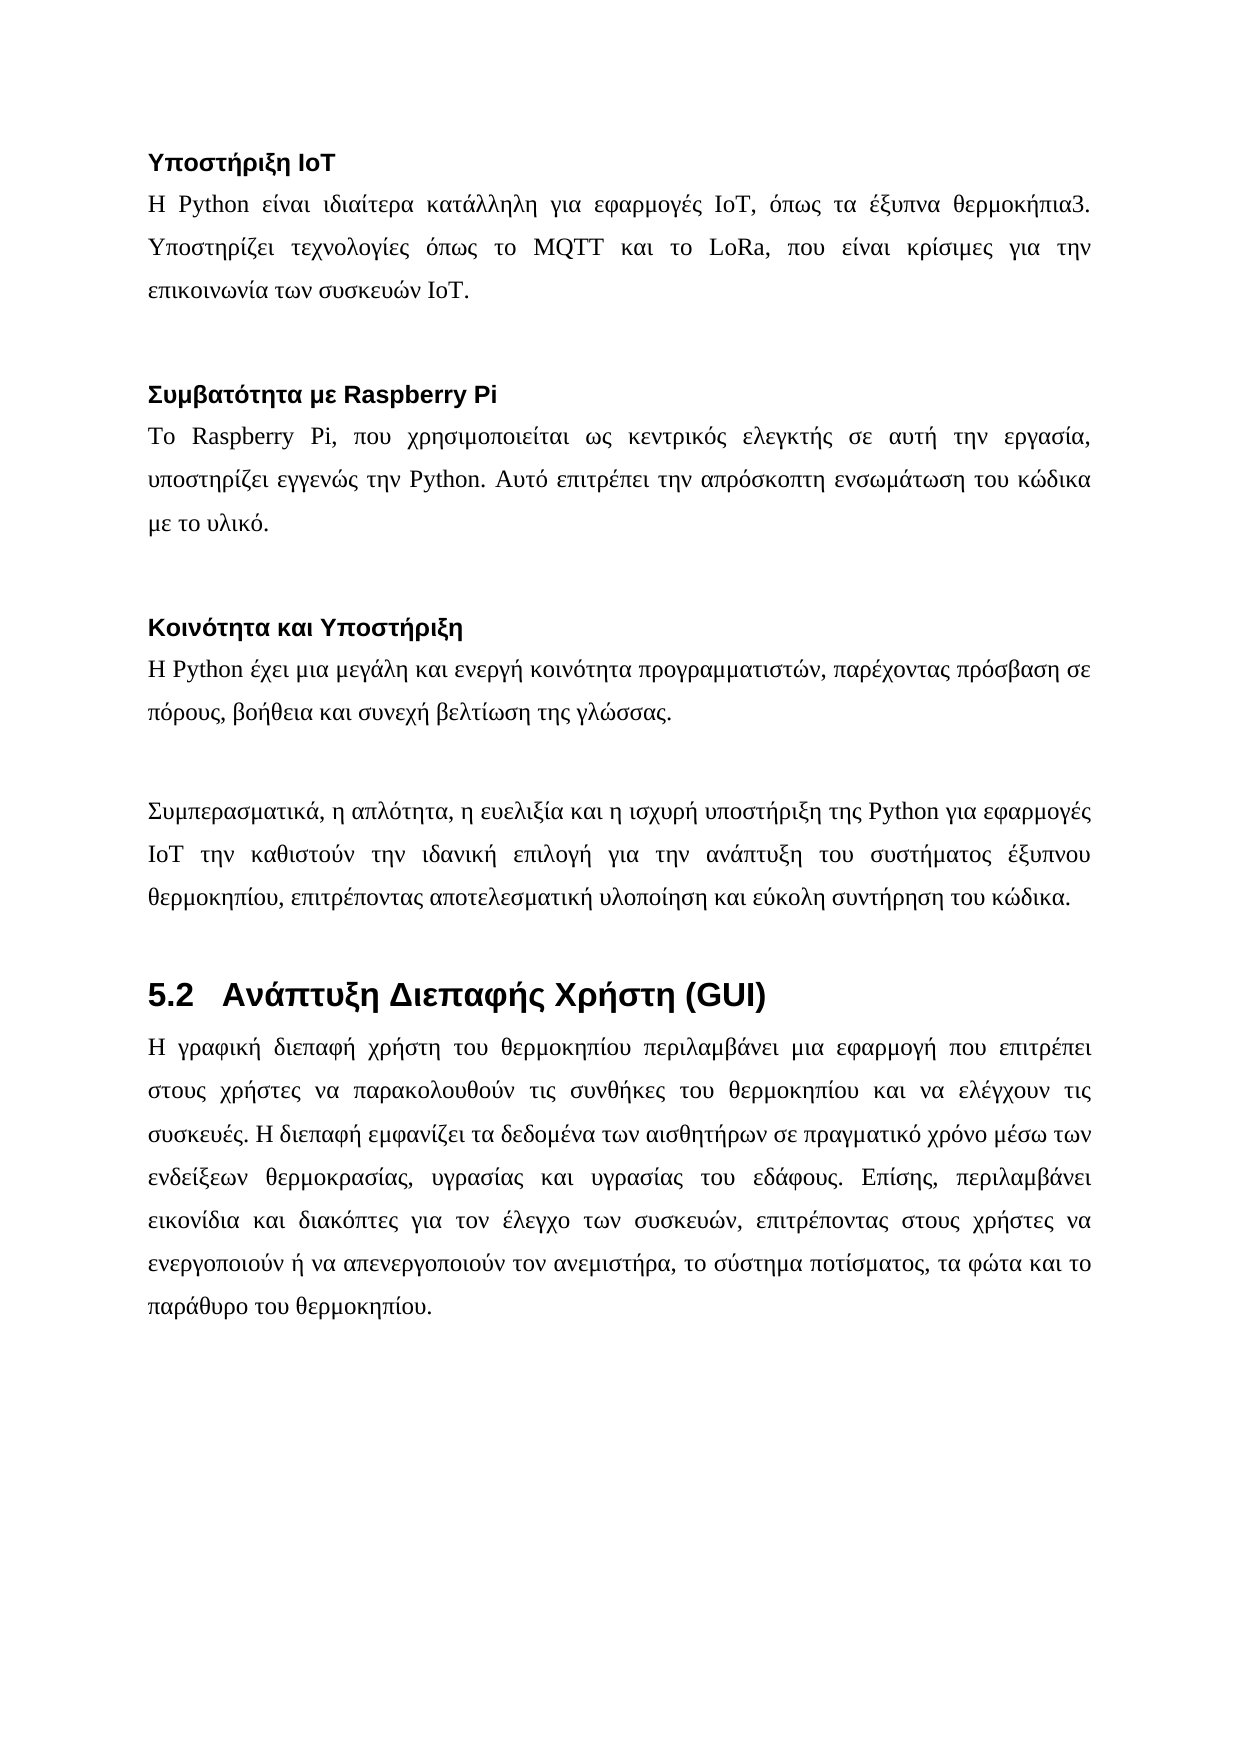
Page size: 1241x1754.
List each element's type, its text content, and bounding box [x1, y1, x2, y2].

text Η Python έχει μια μεγάλη και ενεργή κοινότητα προγραμματιστών, παρέχοντας πρόσβαση σε πόρους, βοήθεια και συνεχή βελτίωση της γλώσσας. [148, 654, 1092, 726]
text Η Python είναι ιδιαίτερα κατάλληλη για εφαρμογές IoT, όπως τα έξυπνα θερμοκήπια3. Υποστηρίζει τεχνολογίες όπως το MQTT και το LoRa, που είναι κρίσιμες για την επικοινωνία των συσκευών IoT. [148, 189, 1092, 304]
text Η γραφική διεπαφή χρήστη του θερμοκηπίου περιλαμβάνει μια εφαρμογή που επιτρέπει στους χρήστες να παρακολουθούν τις συνθήκες του θερμοκηπίου και να ελέγχουν τις συσκευές. Η διεπαφή εμφανίζει τα δεδομένα των αισθητήρων σε πραγματικό χρόνο μέσω των ενδείξεων θερμοκρασίας, υγρασίας και υγρασίας του εδάφους. Επίσης, περιλαμβάνει εικονίδια και διακόπτες για τον έλεγχο των συσκευών, επιτρέποντας στους χρήστες να ενεργοποιούν ή να απενεργοποιούν τον ανεμιστήρα, το σύστημα ποτίσματος, τα φώτα και το παράθυρο του θερμοκηπίου. [148, 1032, 1092, 1320]
subtitle Κοινότητα και Υποστήριξη [148, 613, 1092, 641]
subtitle Υποστήριξη IoT [148, 148, 1092, 176]
text Το Raspberry Pi, που χρησιμοποιείται ως κεντρικός ελεγκτής σε αυτή την εργασία, υποστηρίζει εγγενώς την Python. Αυτό επιτρέπει την απρόσκοπτη ενσωμάτωση του κώδικα με το υλικό. [148, 421, 1092, 536]
subtitle Ανάπτυξη Διεπαφής Χρήστη (GUI) [148, 975, 1092, 1014]
subtitle Συμβατότητα με Raspberry Pi [148, 380, 1092, 409]
text Συμπερασματικά, η απλότητα, η ευελιξία και η ισχυρή υποστήριξη της Python για εφαρμογές IoT την καθιστούν την ιδανική επιλογή για την ανάπτυξη του συστήματος έξυπνου θερμοκηπίου, επιτρέποντας αποτελεσματική υλοποίηση και εύκολη συντήρηση του κώδικα. [148, 796, 1092, 911]
